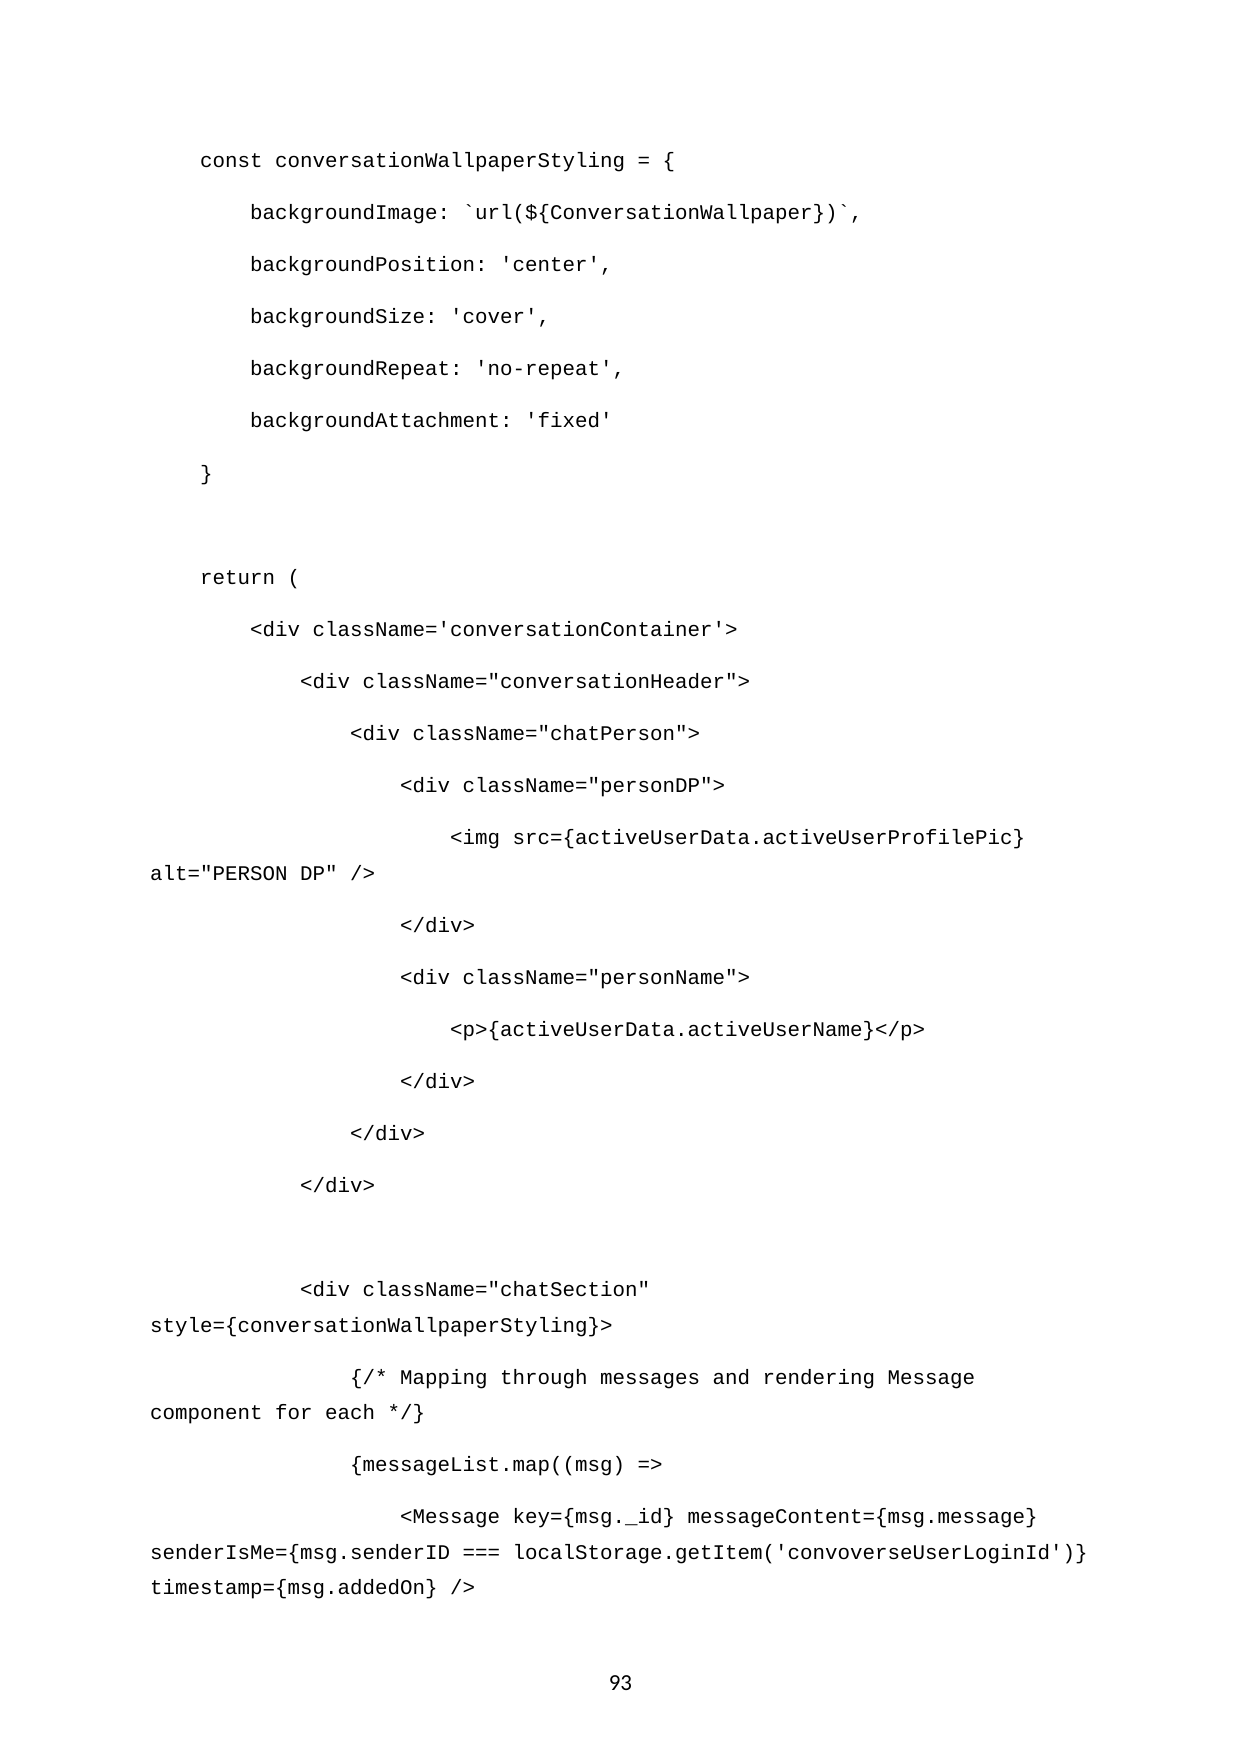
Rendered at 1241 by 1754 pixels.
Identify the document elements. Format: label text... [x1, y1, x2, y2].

text {messageList.map((msg) => [150, 1454, 1090, 1478]
text </div> [150, 1071, 1090, 1094]
text <Message key={msg._id} messageContent={msg.message} senderIsMe={msg.senderID === localStorage.getItem('convoverseUserLoginId')} timestamp={msg.addedOn} /> [150, 1506, 1090, 1601]
text </div> [150, 914, 1090, 938]
text <div className="personName"> [150, 967, 1090, 990]
text {/* Mapping through messages and rendering Message component for each */} [150, 1367, 1090, 1426]
text const conversationWallpaperStyling = { [150, 150, 1090, 174]
text <div className="chatPerson"> [150, 723, 1090, 747]
text <img src={activeUserData.activeUserProfilePic} alt="PERSON DP" /> [150, 827, 1090, 886]
text return ( [150, 567, 1090, 590]
text backgroundImage: `url(${ConversationWallpaper})`, [150, 202, 1090, 226]
text backgroundRepeat: 'no-repeat', [150, 358, 1090, 382]
text backgroundAttachment: 'fixed' [150, 410, 1090, 434]
text </div> [150, 1123, 1090, 1147]
text <div className="conversationHeader"> [150, 671, 1090, 694]
text backgroundPosition: 'center', [150, 254, 1090, 278]
text <div className="personDP"> [150, 775, 1090, 799]
text </div> [150, 1175, 1090, 1199]
text } [150, 462, 1090, 486]
text <div className="chatSection" style={conversationWallpaperStyling}> [150, 1279, 1090, 1338]
text <p>{activeUserData.activeUserName}</p> [150, 1019, 1090, 1042]
text backgroundSize: 'cover', [150, 306, 1090, 330]
text <div className='conversationContainer'> [150, 619, 1090, 642]
